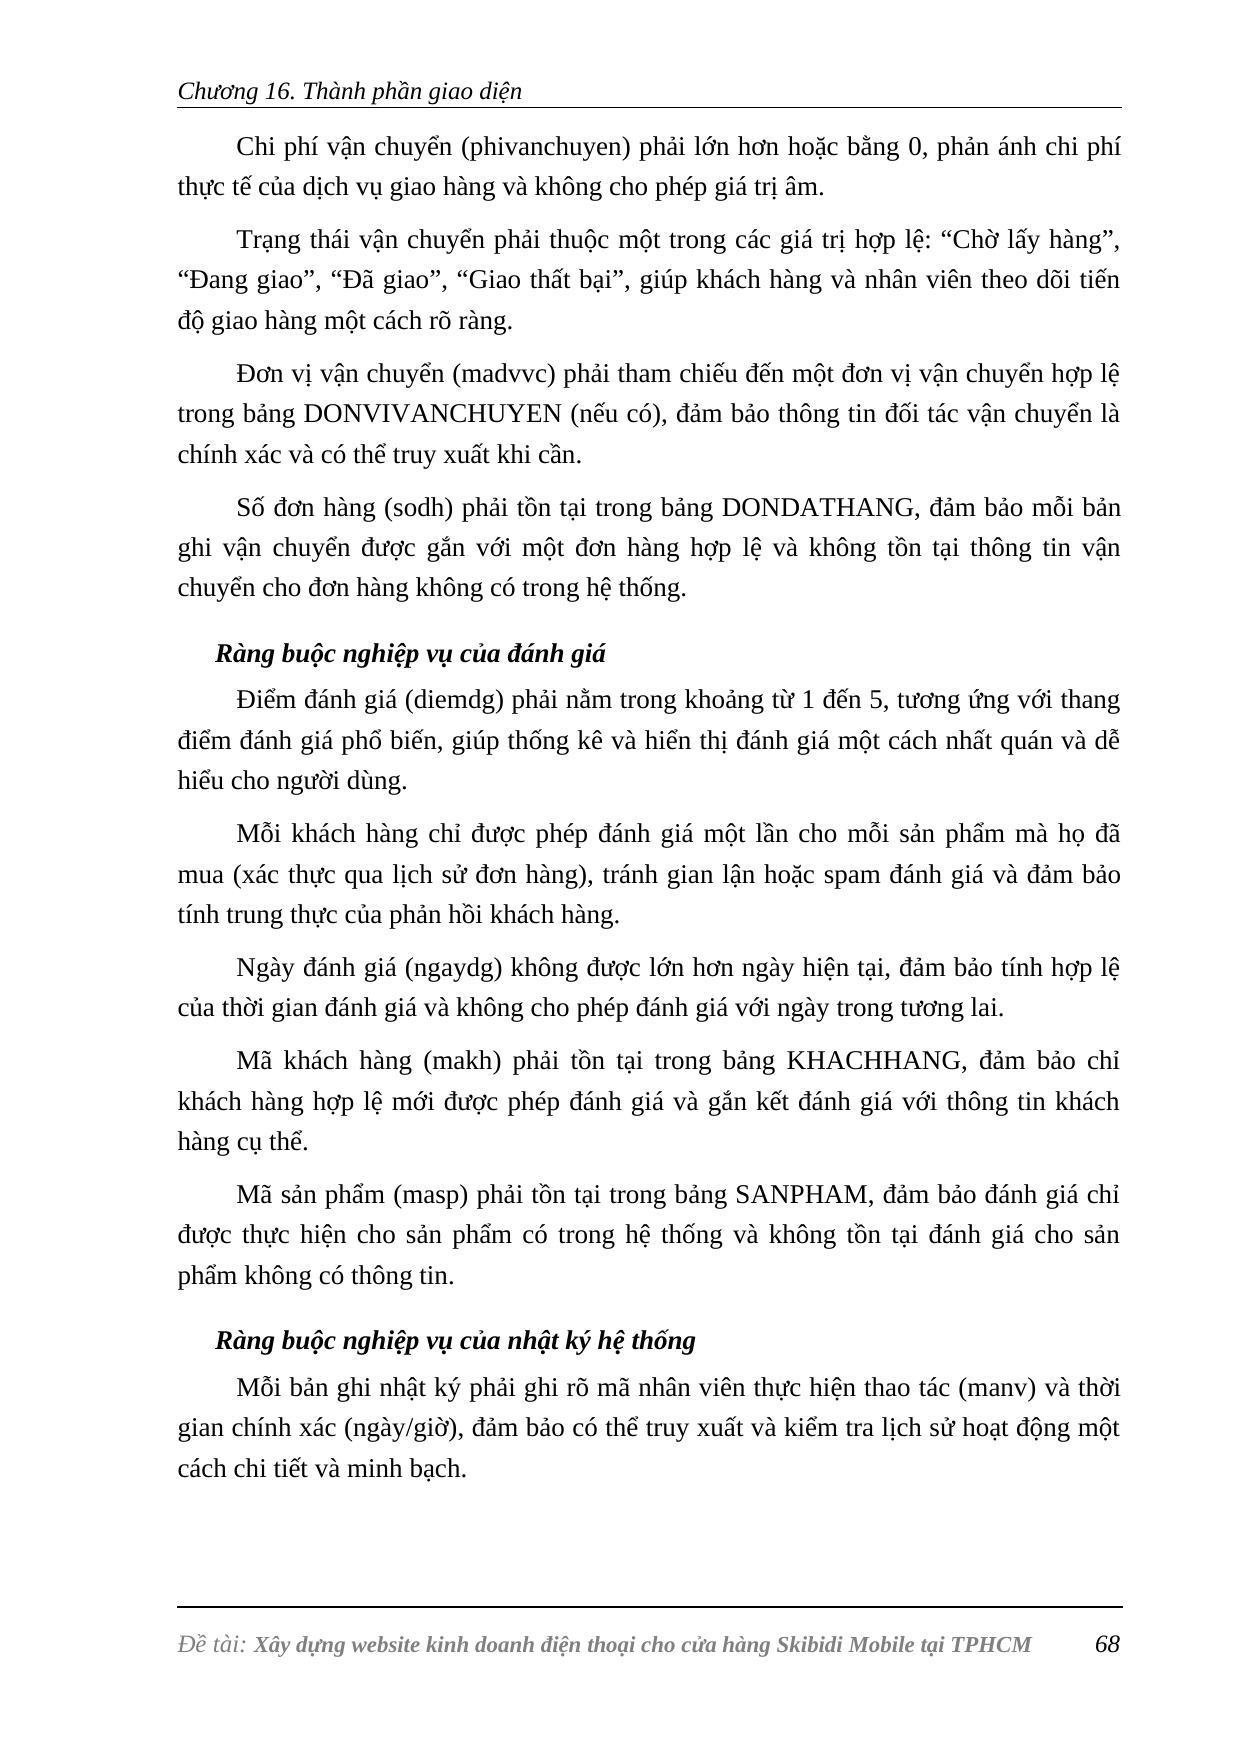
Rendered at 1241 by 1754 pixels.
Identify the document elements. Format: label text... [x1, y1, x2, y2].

subtitle Ràng buộc nghiệp vụ của đánh giá [177, 637, 1122, 668]
text Đơn vị vận chuyển (madvvc) phải tham chiếu đến một đơn vị vận chuyển hợp lệ trong bảng DONVIVANCHUYEN (nếu có), đảm bảo thông tin đối tác vận chuyển là chính xác và có thể truy xuất khi cần. [177, 357, 1122, 469]
text Số đơn hàng (sodh) phải tồn tại trong bảng DONDATHANG, đảm bảo mỗi bản ghi vận chuyển được gắn với một đơn hàng hợp lệ và không tồn tại thông tin vận chuyển cho đơn hàng không có trong hệ thống. [177, 491, 1122, 603]
text Mã khách hàng (makh) phải tồn tại trong bảng KHACHHANG, đảm bảo chỉ khách hàng hợp lệ mới được phép đánh giá và gắn kết đánh giá với thông tin khách hàng cụ thể. [177, 1044, 1122, 1156]
text Mỗi bản ghi nhật ký phải ghi rõ mã nhân viên thực hiện thao tác (manv) và thời gian chính xác (ngày/giờ), đảm bảo có thể truy xuất và kiểm tra lịch sử hoạt động một cách chi tiết và minh bạch. [177, 1371, 1122, 1483]
text Mã sản phẩm (masp) phải tồn tại trong bảng SANPHAM, đảm bảo đánh giá chỉ được thực hiện cho sản phẩm có trong hệ thống và không tồn tại đánh giá cho sản phẩm không có thông tin. [177, 1178, 1122, 1290]
text Điểm đánh giá (diemdg) phải nằm trong khoảng từ 1 đến 5, tương ứng với thang điểm đánh giá phổ biến, giúp thống kê và hiển thị đánh giá một cách nhất quán và dễ hiểu cho người dùng. [177, 684, 1122, 796]
subtitle Ràng buộc nghiệp vụ của nhật ký hệ thống [177, 1324, 1122, 1356]
text Mỗi khách hàng chỉ được phép đánh giá một lần cho mỗi sản phẩm mà họ đã mua (xác thực qua lịch sử đơn hàng), tránh gian lận hoặc spam đánh giá và đảm bảo tính trung thực của phản hồi khách hàng. [177, 817, 1122, 929]
text Chi phí vận chuyển (phivanchuyen) phải lớn hơn hoặc bằng 0, phản ánh chi phí thực tế của dịch vụ giao hàng và không cho phép giá trị âm. [177, 130, 1122, 201]
text Trạng thái vận chuyển phải thuộc một trong các giá trị hợp lệ: “Chờ lấy hàng”, “Đang giao”, “Đã giao”, “Giao thất bại”, giúp khách hàng và nhân viên theo dõi tiến độ giao hàng một cách rõ ràng. [177, 223, 1122, 335]
text Ngày đánh giá (ngaydg) không được lớn hơn ngày hiện tại, đảm bảo tính hợp lệ của thời gian đánh giá và không cho phép đánh giá với ngày trong tương lai. [177, 951, 1122, 1023]
